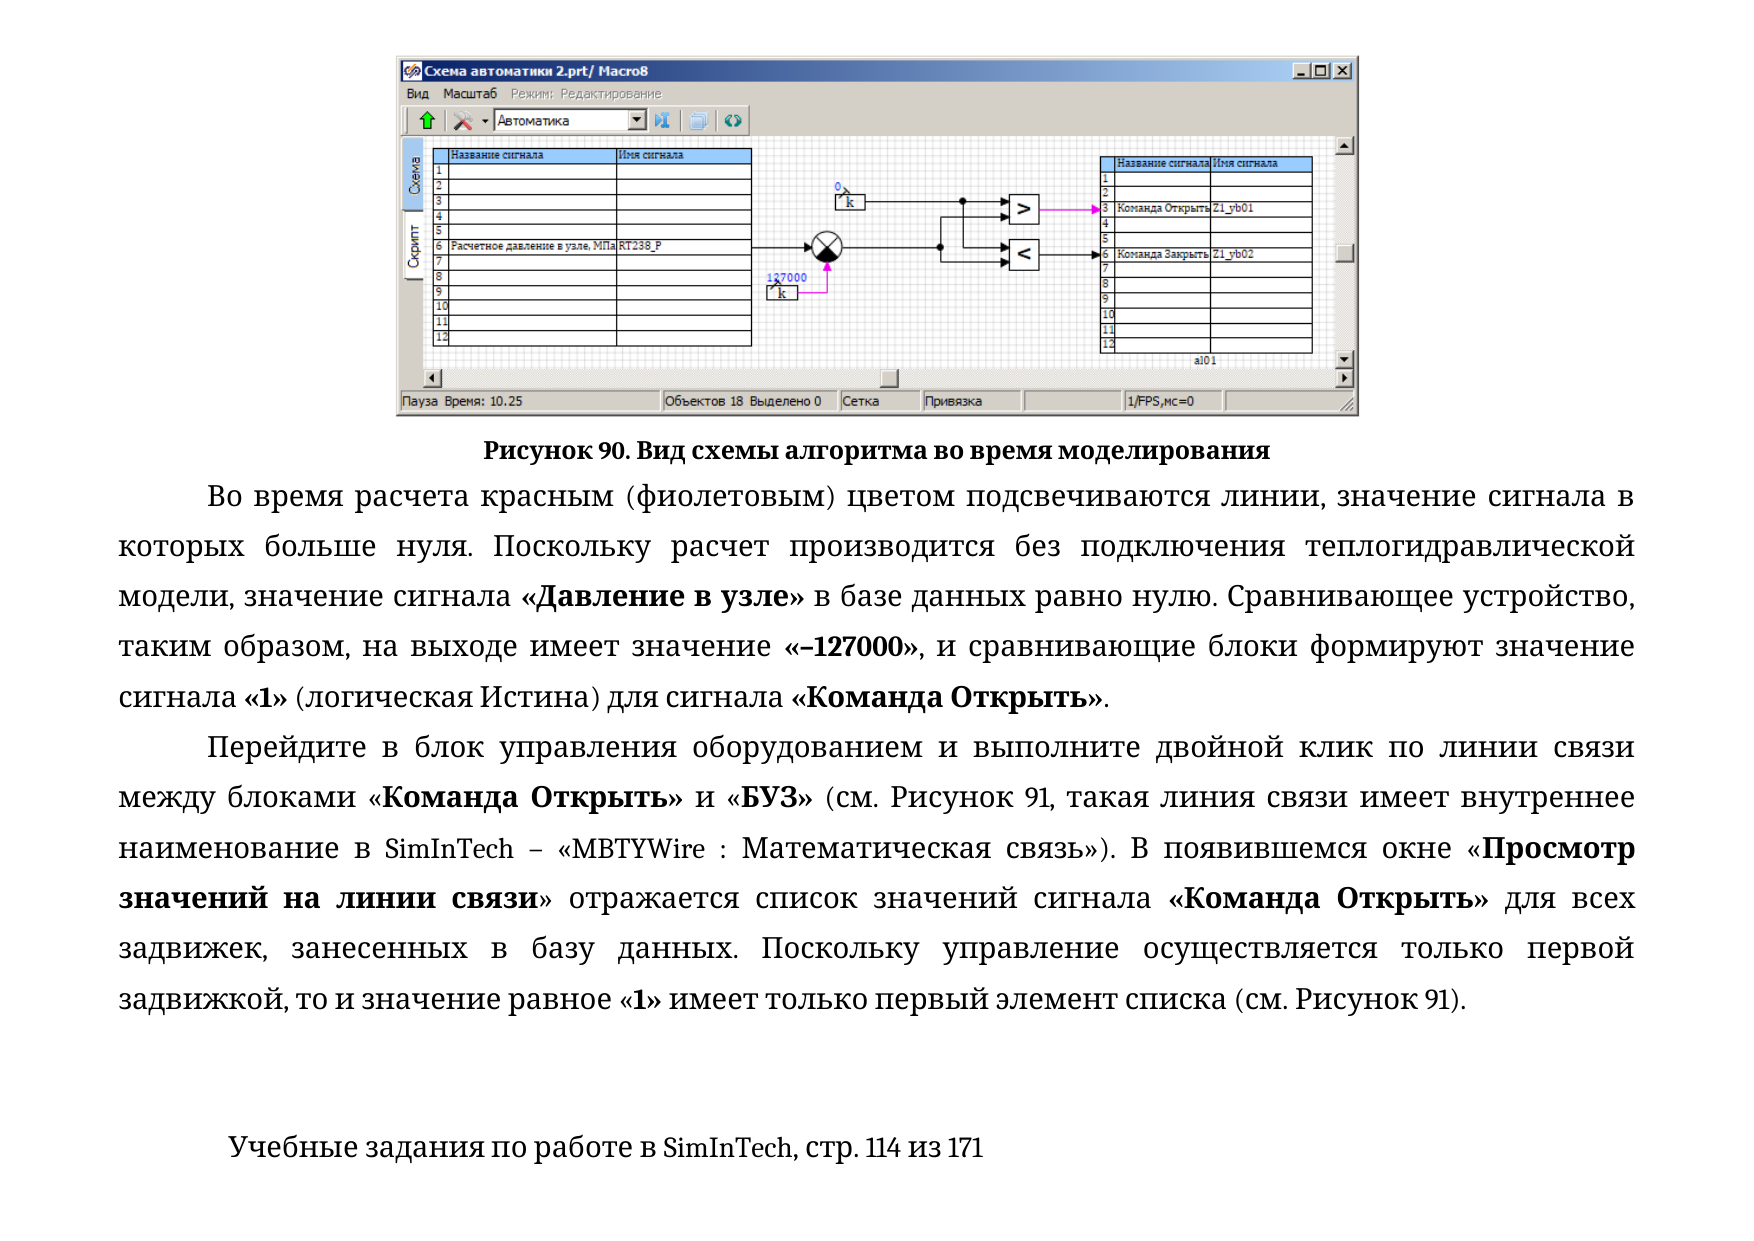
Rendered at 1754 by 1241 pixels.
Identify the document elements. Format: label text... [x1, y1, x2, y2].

text Во время расчета красным (фиолетовым) цветом подсвечиваются линии, значение сигнала в которых больше нуля. Поскольку расчет производится без подключения теплогидравлической модели, значение сигнала «Давление в узле» в базе данных равно нулю. Сравнивающее устройство, таким образом, на выходе имеет значение «–127000», и сравнивающие блоки формируют значение сигнала «1» (логическая Истина) для сигнала «Команда Открыть». [118, 480, 1636, 714]
picture [389, 51, 1365, 420]
